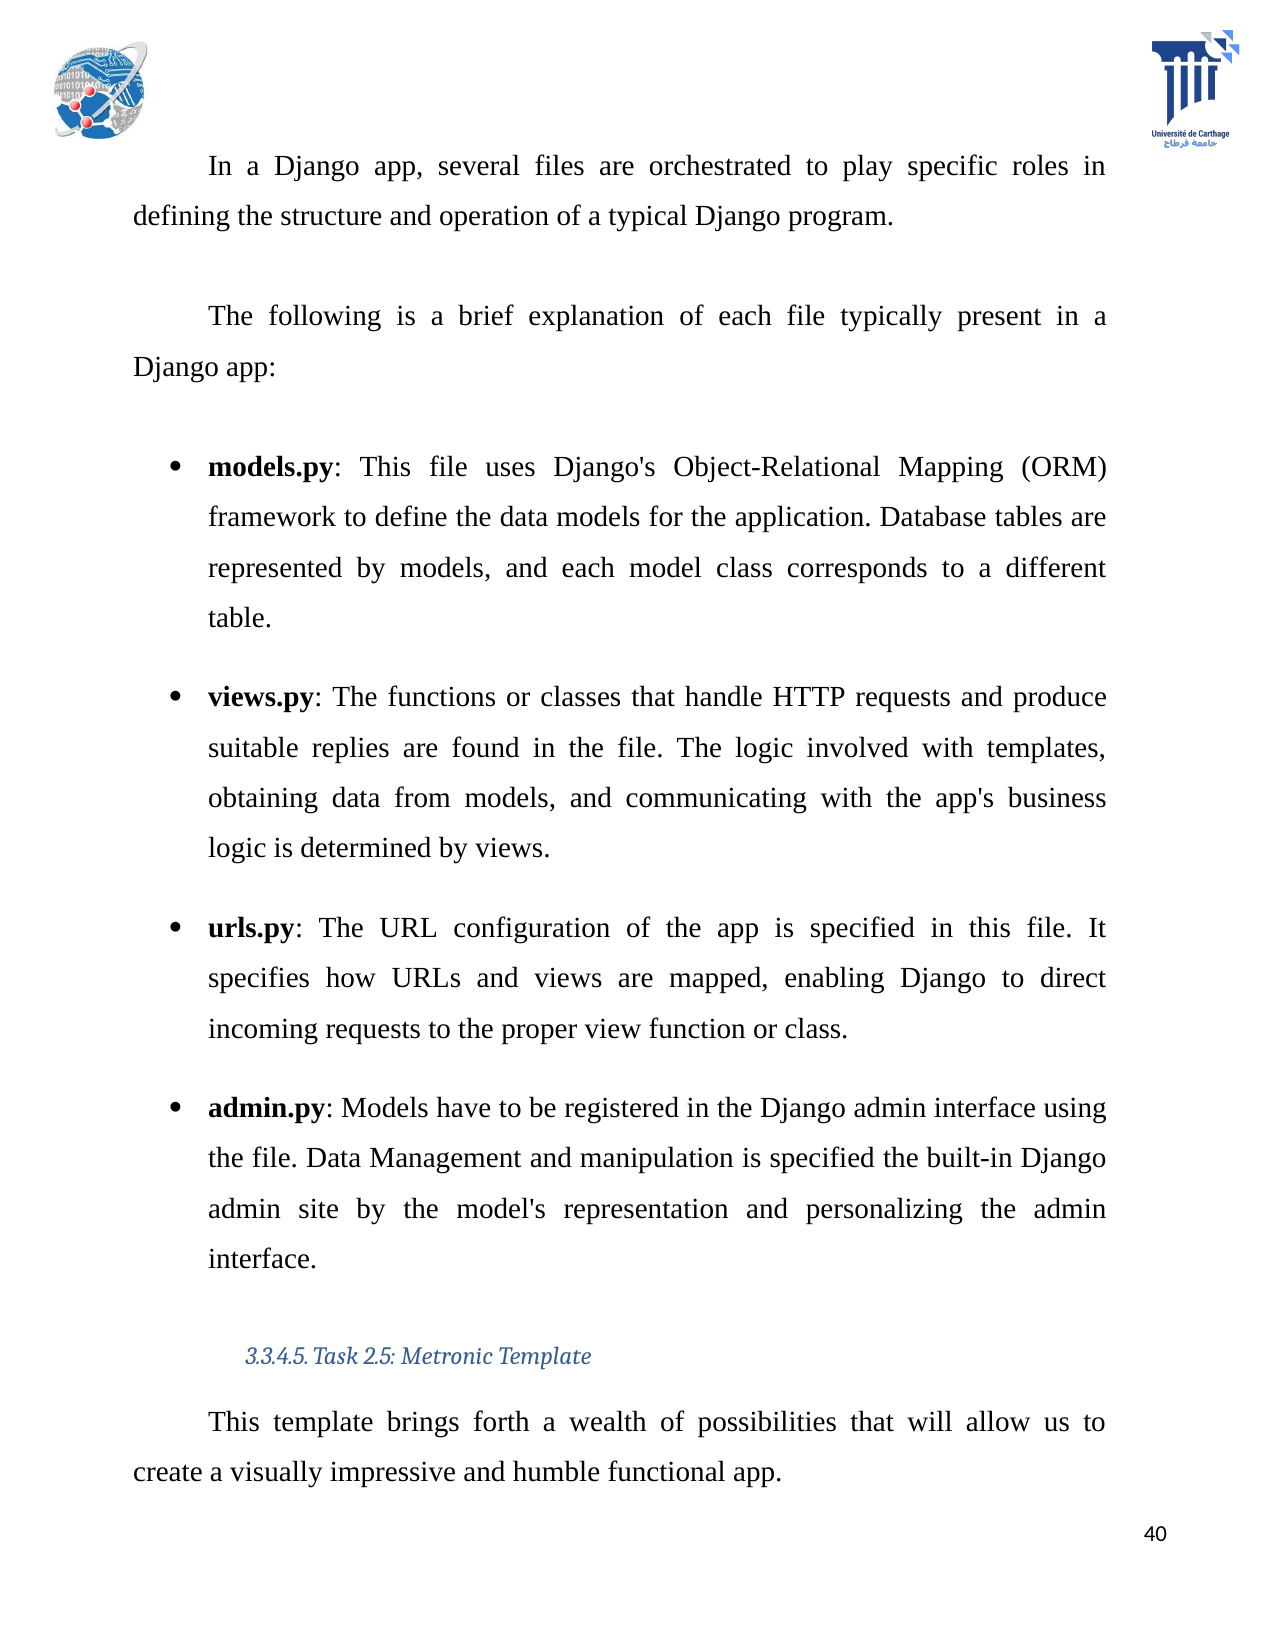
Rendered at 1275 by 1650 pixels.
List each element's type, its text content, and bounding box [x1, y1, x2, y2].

picture [51, 40, 150, 139]
list admin.py: Models have to be registered in the Django admin interface using the file. Data Management and manipulation is specified the built-in Django admin site by the model's representation and personalizing the admin interface. [170, 1303, 1107, 1488]
picture [1142, 30, 1240, 148]
text This will generate the necessary files and directories for your app, including models, views, and templates. [133, 148, 1107, 232]
list views.py: The functions or classes that handle HTTP requests and produce suitable replies are found in the file. The logic involved with templates, obtaining data from models, and communicating with the app's business logic is determined by views. [170, 851, 1107, 1036]
list models.py: This file uses Django's Object-Relational Mapping (ORM) framework to define the data models for the application. Database tables are represented by models, and each model class corresponds to a different table. [170, 599, 1107, 784]
text The following is a brief explanation of each file typically present in a Django app: [133, 449, 1107, 533]
list urls.py: The URL configuration of the app is specified in this file. It specifies how URLs and views are mapped, enabling Django to direct incoming requests to the proper view function or class. [170, 1102, 1107, 1237]
text In a Django app, several files are orchestrated to play specific roles in defining the structure and operation of a typical Django program. [133, 298, 1107, 382]
